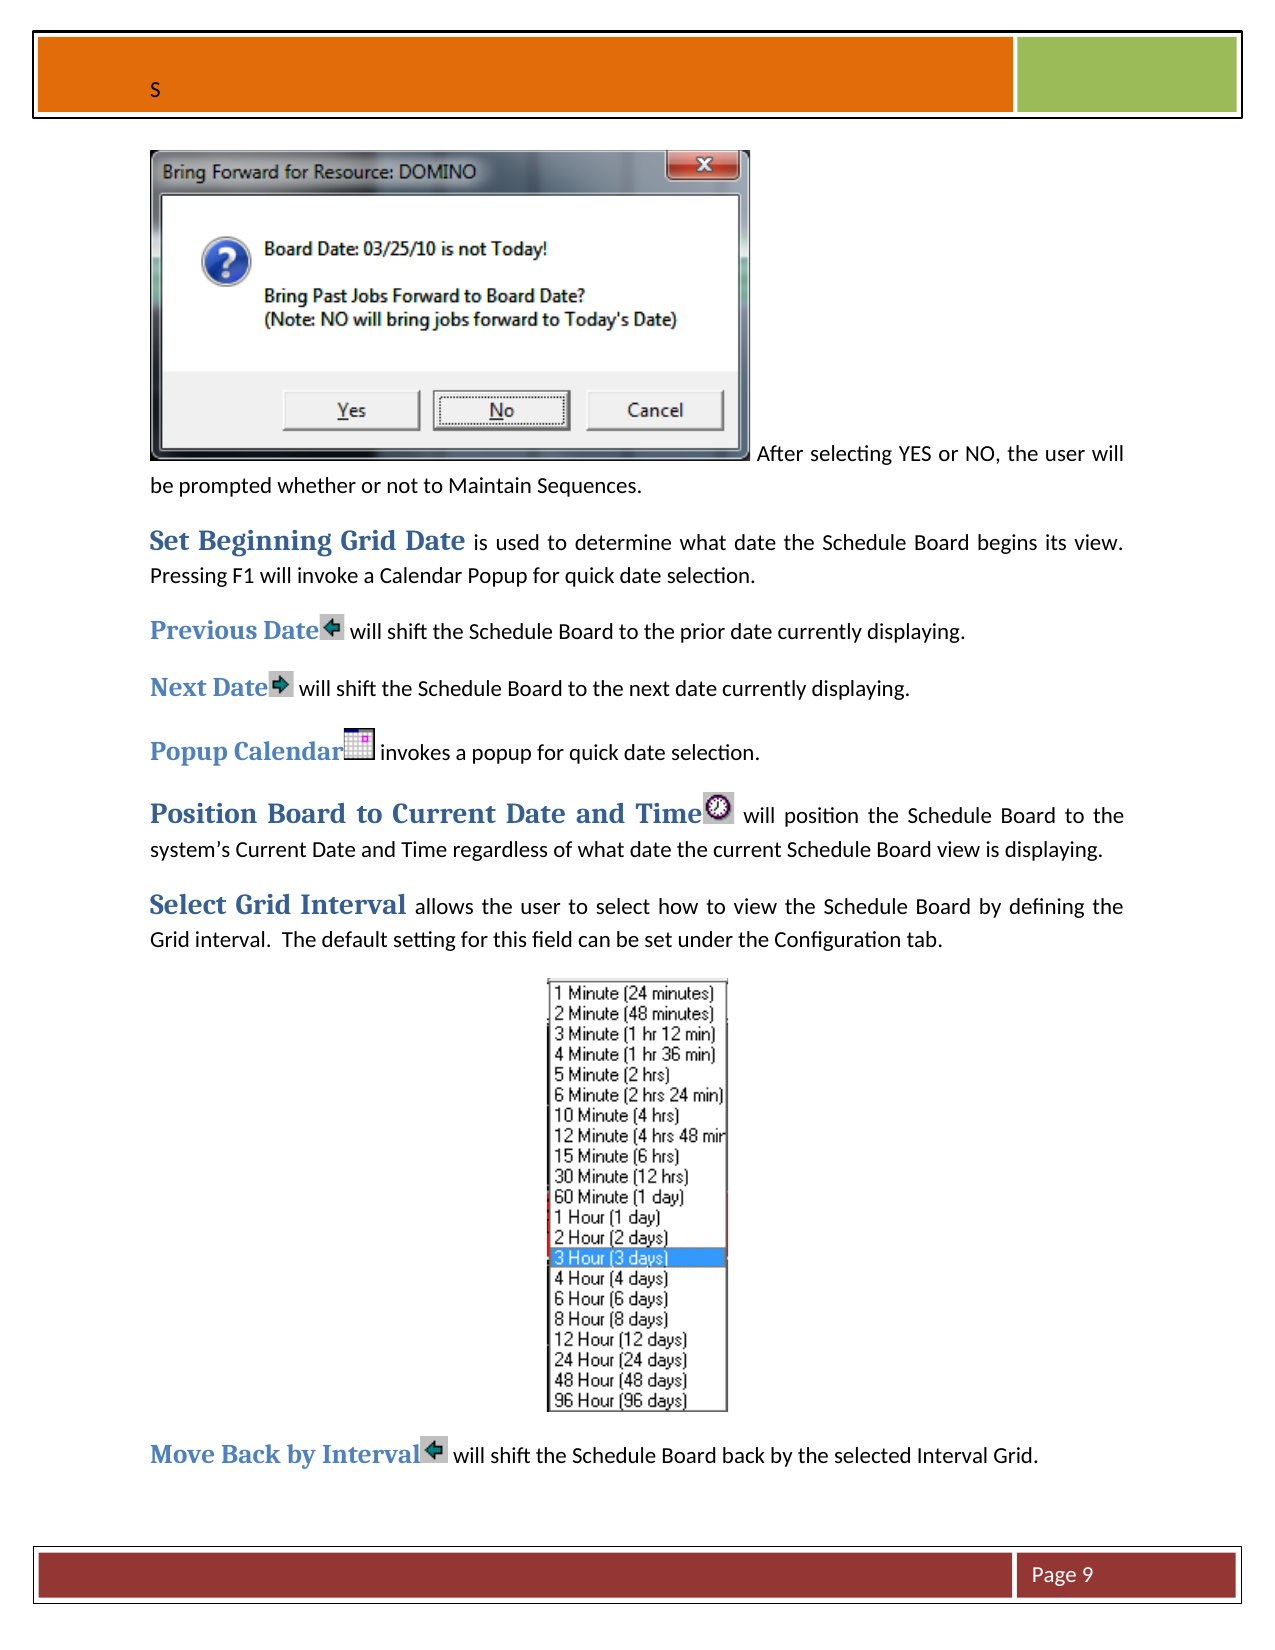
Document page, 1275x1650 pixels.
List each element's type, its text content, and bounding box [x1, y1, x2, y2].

text Select Grid Interval allows the user to select how to view the Schedule Board by defining the Grid interval. The default setting for this field can be set under the Configuration tab. [150, 888, 1125, 954]
picture [546, 978, 729, 1412]
picture [319, 614, 345, 640]
picture [343, 728, 375, 760]
text Set Beginning Grid Date is used to determine what date the Schedule Board begins its view. Pressing F1 will invoke a Calendar Popup for quick date selection. [150, 524, 1125, 589]
picture [150, 150, 750, 461]
text Previous Date will shift the Schedule Board to the prior date currently displaying. [150, 614, 1125, 646]
picture [703, 792, 735, 824]
picture [420, 1436, 448, 1463]
picture [268, 671, 294, 697]
text Move Back by Interval will shift the Schedule Board back by the selected Interval Grid. [150, 1436, 1125, 1470]
text Popup Calendar invokes a popup for quick date selection. [150, 729, 1125, 767]
text Position Board to Current Date and Time will position the Schedule Board to the system’s Current Date and Time regardless of what date the current Schedule Board view is displaying. [150, 792, 1125, 863]
text Next Date will shift the Schedule Board to the next date currently displaying. [150, 672, 1125, 703]
